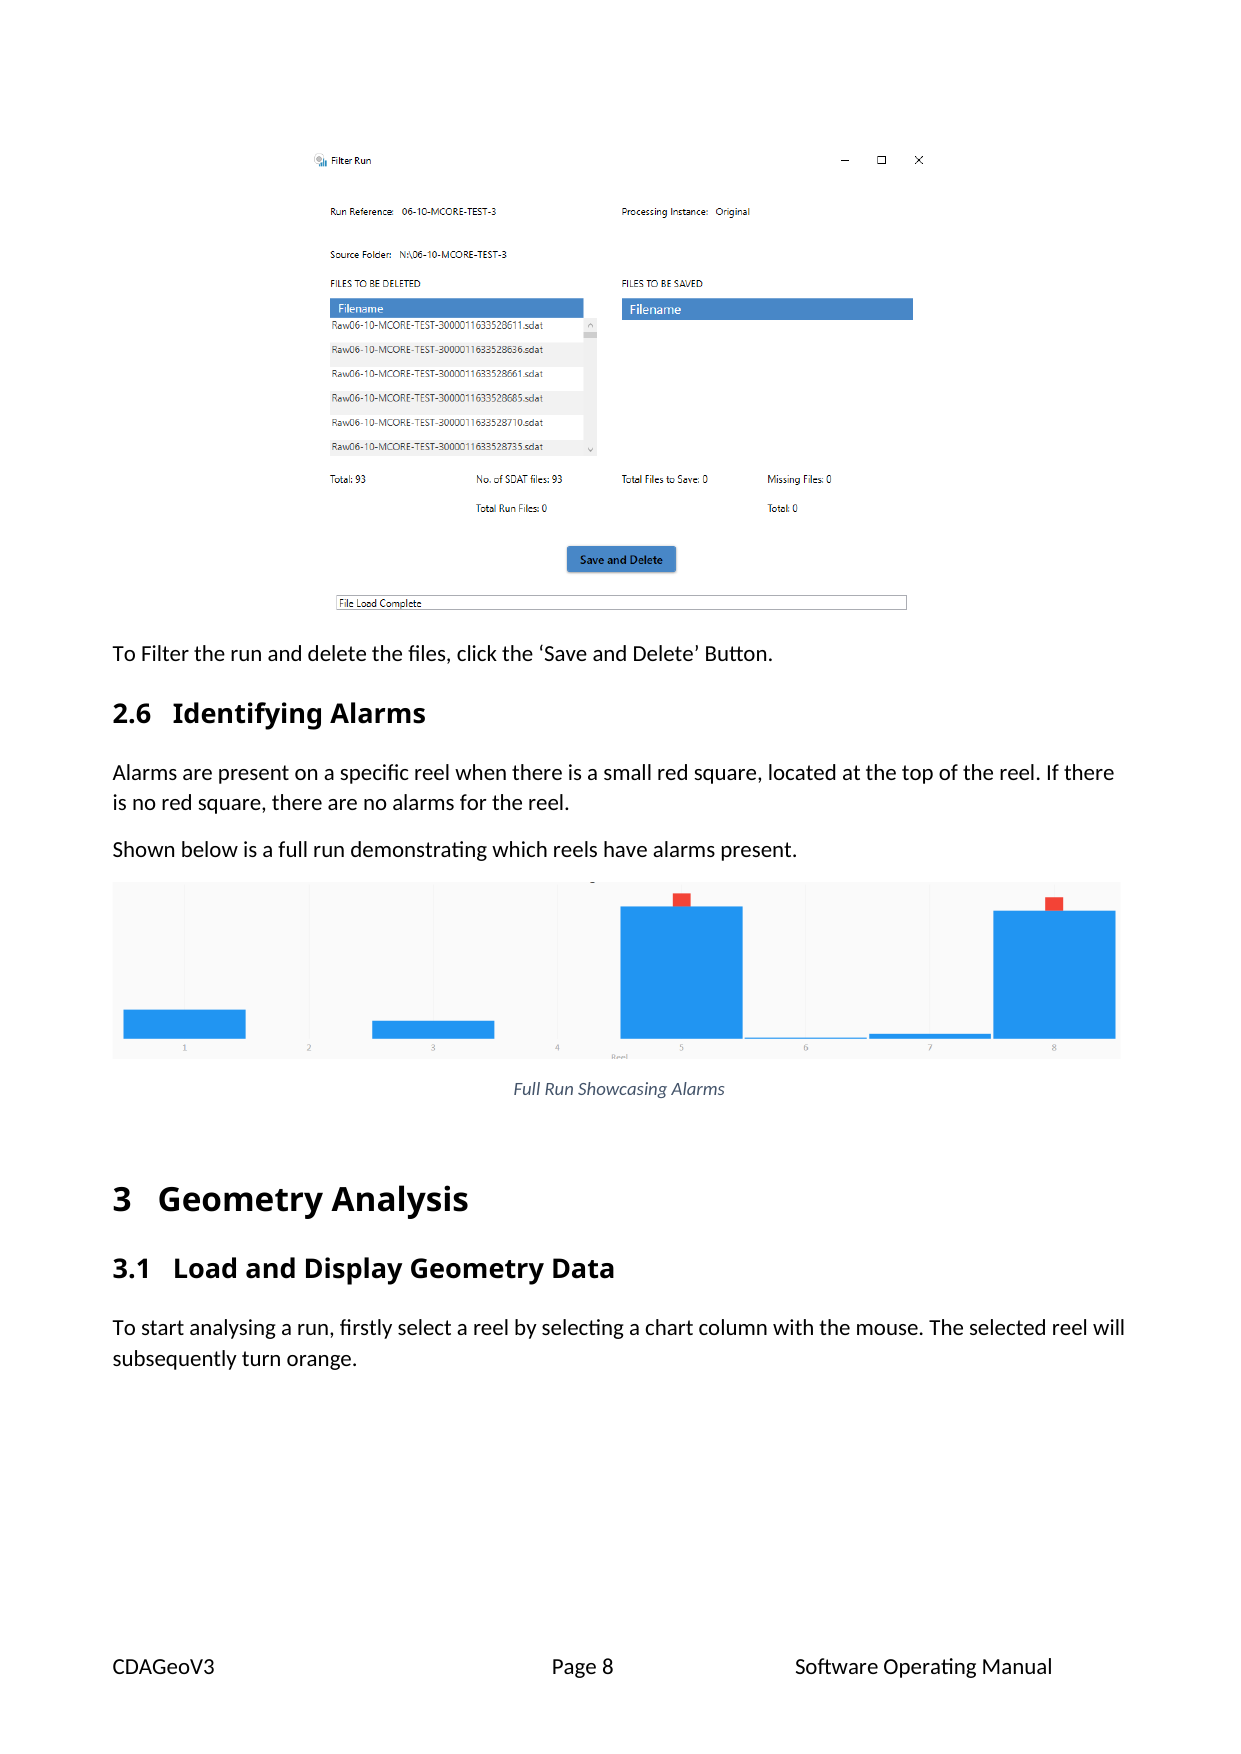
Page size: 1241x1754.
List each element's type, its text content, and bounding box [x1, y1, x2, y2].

picture [306, 150, 934, 621]
subtitle Geometry Analysis [112, 1176, 1128, 1221]
text Full Run Showcasing Alarms [112, 1077, 1128, 1100]
subtitle Load and Display Geometry Data [112, 1250, 1128, 1287]
picture [112, 882, 1121, 1059]
text To Filter the run and delete the files, click the ‘Save and Delete’ Button. [112, 639, 1128, 667]
text To start analysing a run, firstly select a reel by selecting a chart column with the mouse. The selected reel will subsequently turn orange. [112, 1313, 1128, 1372]
subtitle Identifying Alarms [112, 694, 1128, 731]
text Alarms are present on a specific reel when there is a small red square, located at the top of the reel. If there is no red square, there are no alarms for the reel. [112, 758, 1128, 816]
text Shown below is a full run demonstrating which reels have alarms present. [112, 835, 1128, 863]
